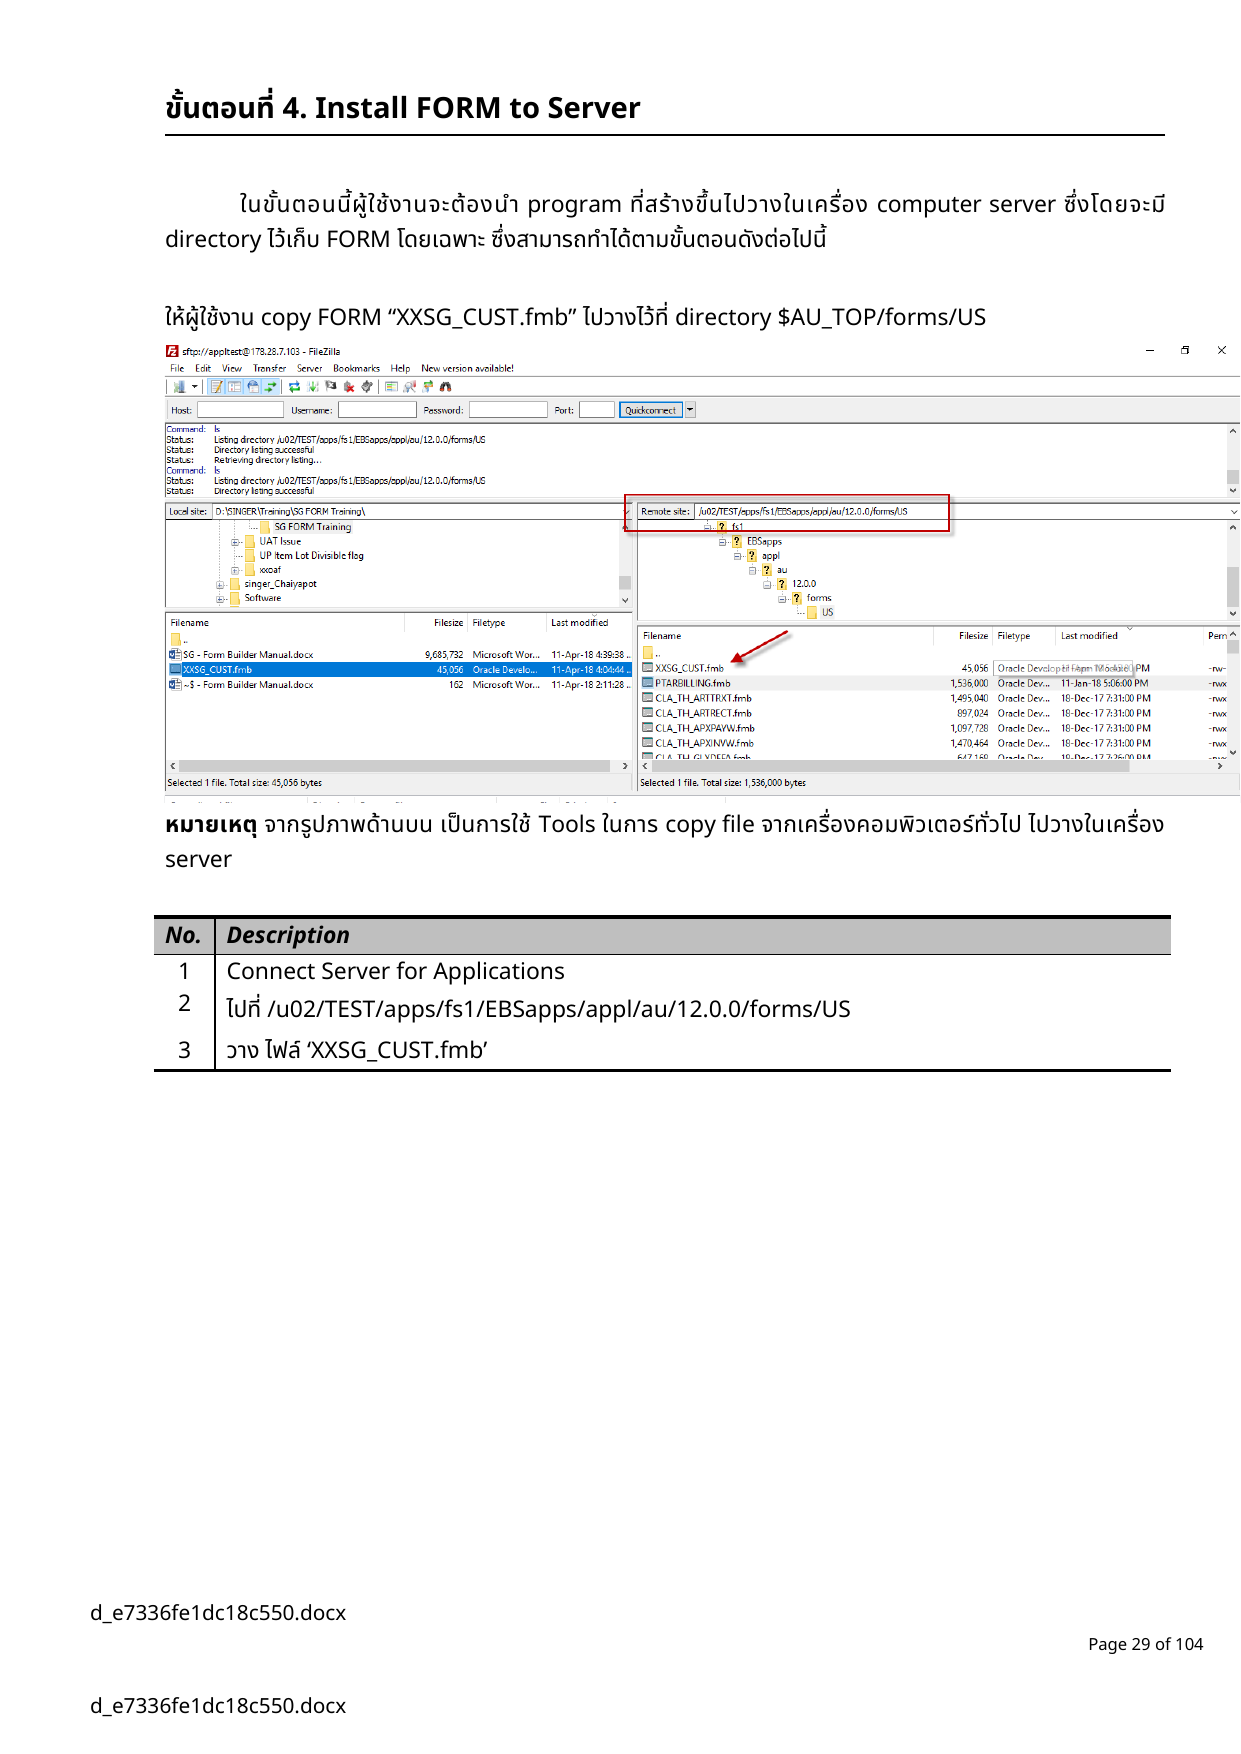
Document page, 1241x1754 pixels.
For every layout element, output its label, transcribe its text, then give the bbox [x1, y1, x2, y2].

picture [164, 342, 1241, 803]
text ให้ผู้ใช้งาน copy FORM “XXSG_CUST.fmb” ไปวางไว้ที่ directory $AU_TOP/forms/US [165, 301, 1165, 336]
table_cell ไปที่ /u02/TEST/apps/fs1/EBSapps/appl/au/12.0.0/forms/US [216, 987, 1171, 1034]
table_header No. [154, 919, 214, 954]
table_header Description [216, 919, 1171, 954]
table_cell 2 [154, 987, 214, 1034]
subtitle ขั้นตอนที่ 4. Install FORM to Server [165, 87, 1165, 134]
table_cell 1 [154, 955, 214, 987]
table_cell วาง ไฟล์ ‘XXSG_CUST.fmb’ [216, 1034, 1171, 1069]
text ในขั้นตอนนี้ผู้ใช้งานจะต้องนำ program ที่สร้างขึ้นไปวางในเครื่อง computer server ซึ่งโดยจะมี directory ไว้เก็บ FORM โดยเฉพาะ ซึ่งสามารถทำได้ตามขั้นตอนดังต่อไปนี้ [165, 188, 1165, 258]
table_cell 3 [154, 1034, 214, 1069]
table_cell Connect Server for Applications [216, 955, 1171, 987]
text หมายเหตุ จากรูปภาพด้านบน เป็นการใช้ Tools ในการ copy file จากเครื่องคอมพิวเตอร์ทั่วไป ไปวางในเครื่อง server [165, 808, 1165, 874]
